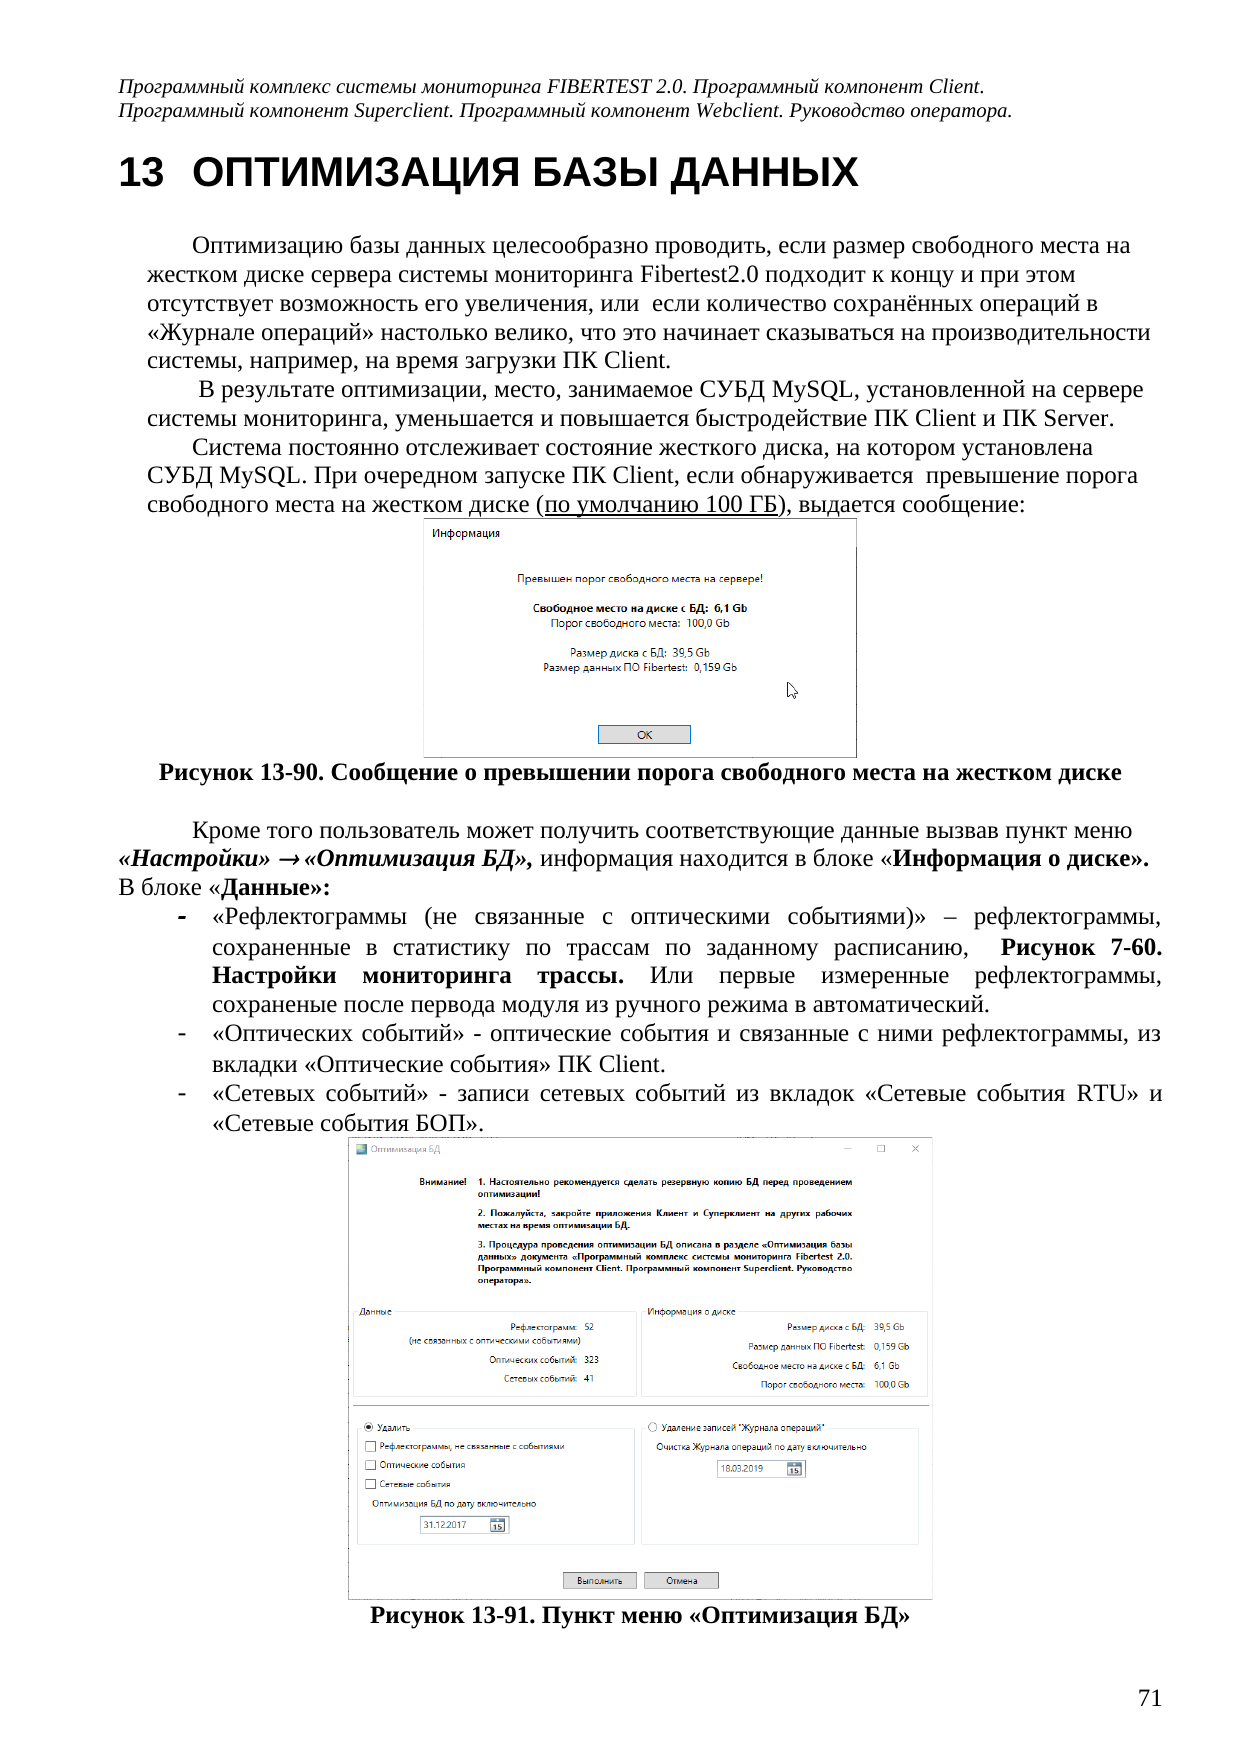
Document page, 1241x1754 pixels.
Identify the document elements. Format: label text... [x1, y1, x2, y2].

picture [348, 1137, 933, 1600]
text В результате оптимизации, место, занимаемое СУБД MySQL, установленной на сервере системы мониторинга, уменьшается и повышается быстродействие ПК Client и ПК Server. [147, 374, 1162, 432]
picture [423, 518, 857, 758]
text Система постоянно отслеживает состояние жесткого диска, на котором установлена СУБД MySQL. При очередном запуске ПК Client, если обнаруживается превышение порога свободного места на жестком диске (по умолчанию 100 ГБ), выдается сообщение: [147, 432, 1162, 518]
text Кроме того пользователь может получить соответствующие данные вызвав пункт меню [118, 815, 1162, 843]
text Оптимизацию базы данных целесообразно проводить, если размер свободного места на жестком диске сервера системы мониторинга Fibertest2.0 подходит к концу и при этом отсутствует возможность его увеличения, или если количество сохранённых операций в «Журнале операций» настолько велико, что это начинает сказываться на производительности системы, например, на время загрузки ПК Client. [147, 231, 1162, 374]
text «Настройки» «Оптимизация БД», информация находится в блоке «Информация о диске». [118, 843, 1162, 872]
list «Оптических событий» - оптические события и связанные с ними рефлектограммы, из вкладки «Оптические события» ПК Client. [174, 1018, 1162, 1078]
list «Сетевых событий» - записи сетевых событий из вкладок «Сетевые события RTU» и «Сетевые события БОП». [174, 1078, 1162, 1137]
subtitle Оптимизация базы данных [118, 148, 1162, 196]
text В блоке «Данные»: [118, 872, 1162, 901]
